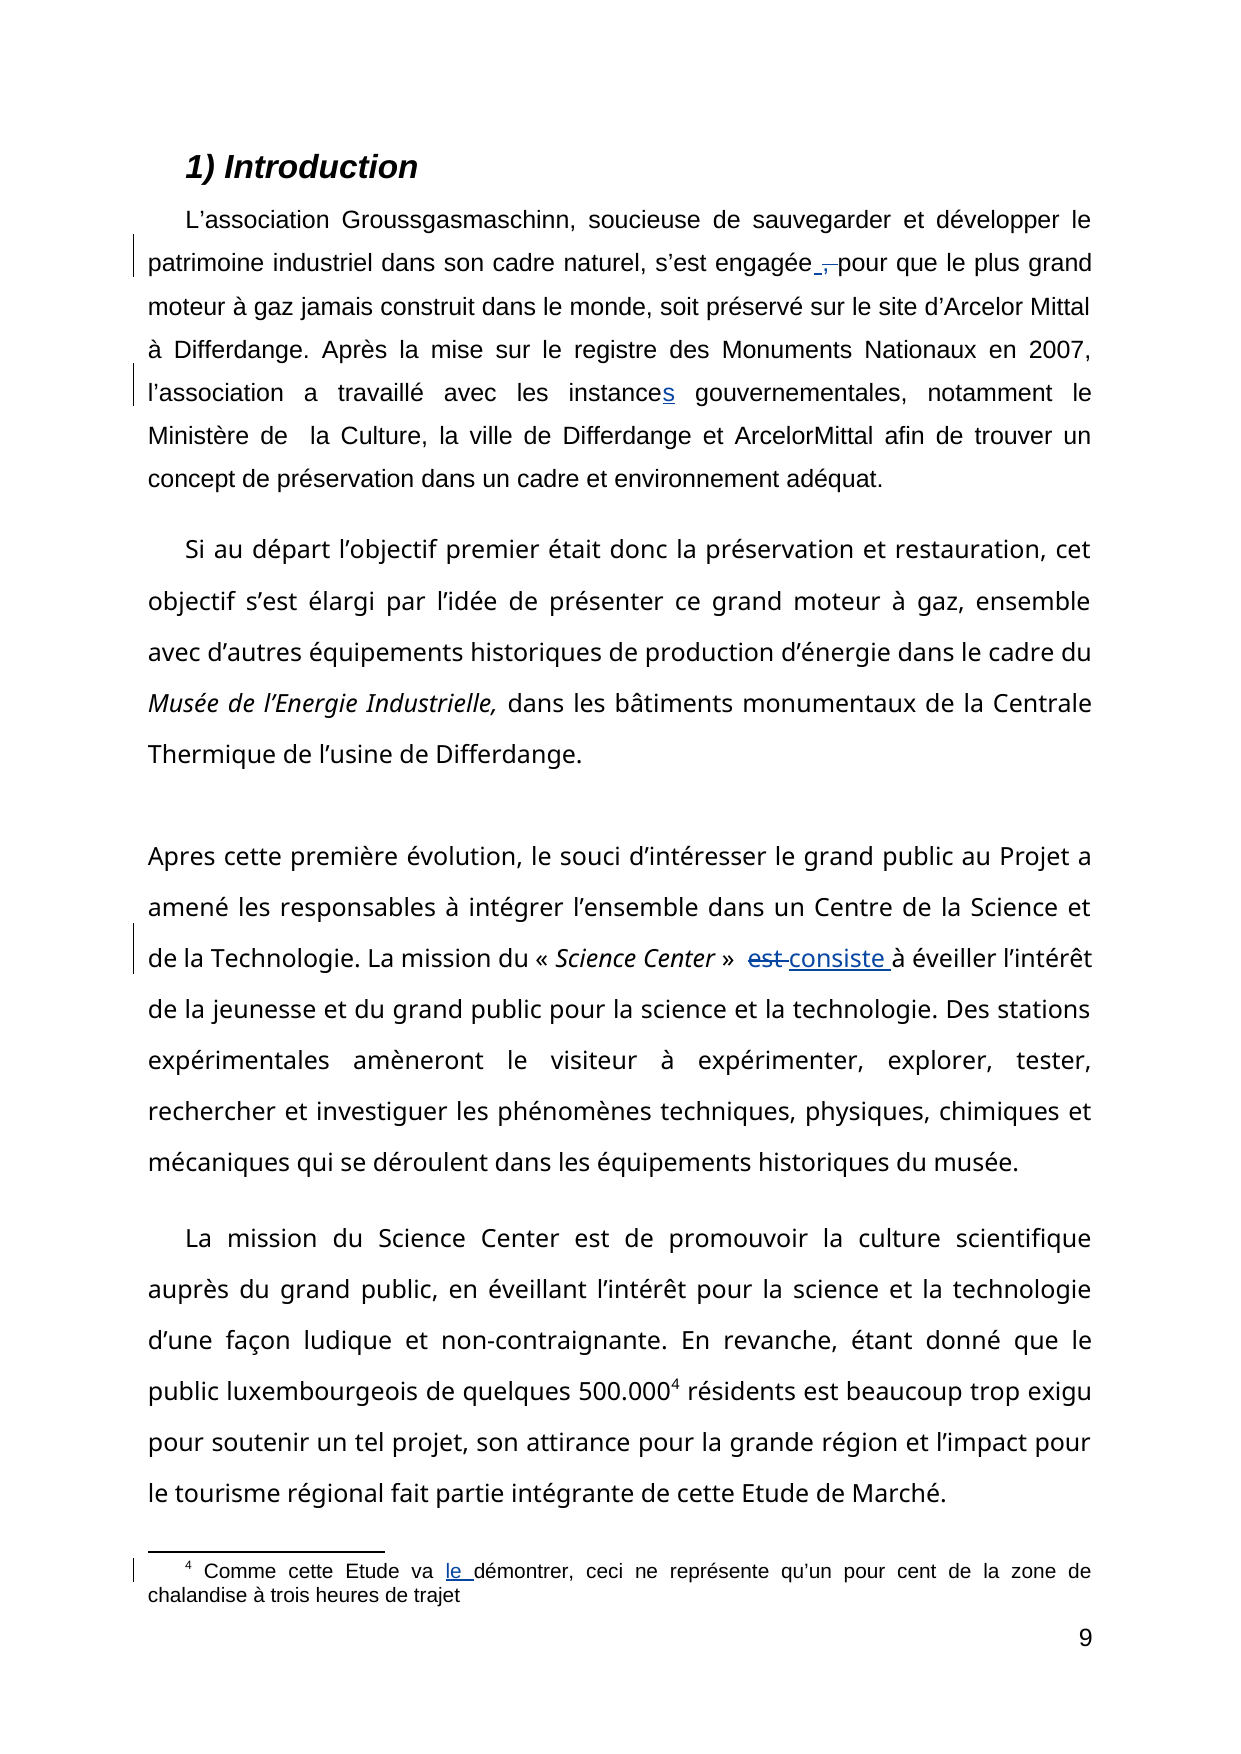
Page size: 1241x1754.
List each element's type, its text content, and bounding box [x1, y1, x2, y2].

subtitle Introduction [185, 148, 1093, 186]
text L’association Groussgasmaschinn, soucieuse de sauvegarder et développer le patrimoine industriel dans son cadre naturel, s’est engagéepour que le plus grand moteur à gaz jamais construit dans le monde, soit préservé sur le site d’Arcelor Mittal à Differdange. Après la mise sur le registre des Monuments Nationaux en 2007, l’association a travaillé avec les instance gouvernementales, notamment le Ministère de la Culture, la ville de Differdange et ArcelorMittal afin de trouver un concept de préservation dans un cadre et environnement adéquat. [148, 205, 1093, 493]
text La mission du Science Center est de promouvoir la culture scientifique auprès du grand public, en éveillant l’intérêt pour la science et la technologie d’une façon ludique et non-contraignante. En revanche, étant donné que le public luxembourgeois de quelques 500.000 résidents est beaucoup trop exigu pour soutenir un tel projet, son attirance pour la grande région et l’impact pour le tourisme régional fait partie intégrante de cette Etude de Marché. [148, 1221, 1093, 1510]
text Si au départ l’objectif premier était donc la préservation et restauration, cet objectif s’est élargi par l’idée de présenter ce grand moteur à gaz, ensemble avec d’autres équipements historiques de production d’énergie dans le cadre du Musée de l’Energie Industrielle, dans les bâtiments monumentaux de la Centrale Thermique de l’usine de Differdange. Apres cette première évolution, le souci d’intéresser le grand public au Projet a amené les responsables à intégrer l’ensemble dans un Centre de la Science et de la Technologie. La mission du « Science Center » à éveiller l’intérêt de la jeunesse et du grand public pour la science et la technologie. Des stations expérimentales amèneront le visiteur à expérimenter, explorer, tester, rechercher et investiguer les phénomènes techniques, physiques, chimiques et mécaniques qui se déroulent dans les équipements historiques du musée. [148, 532, 1093, 1179]
